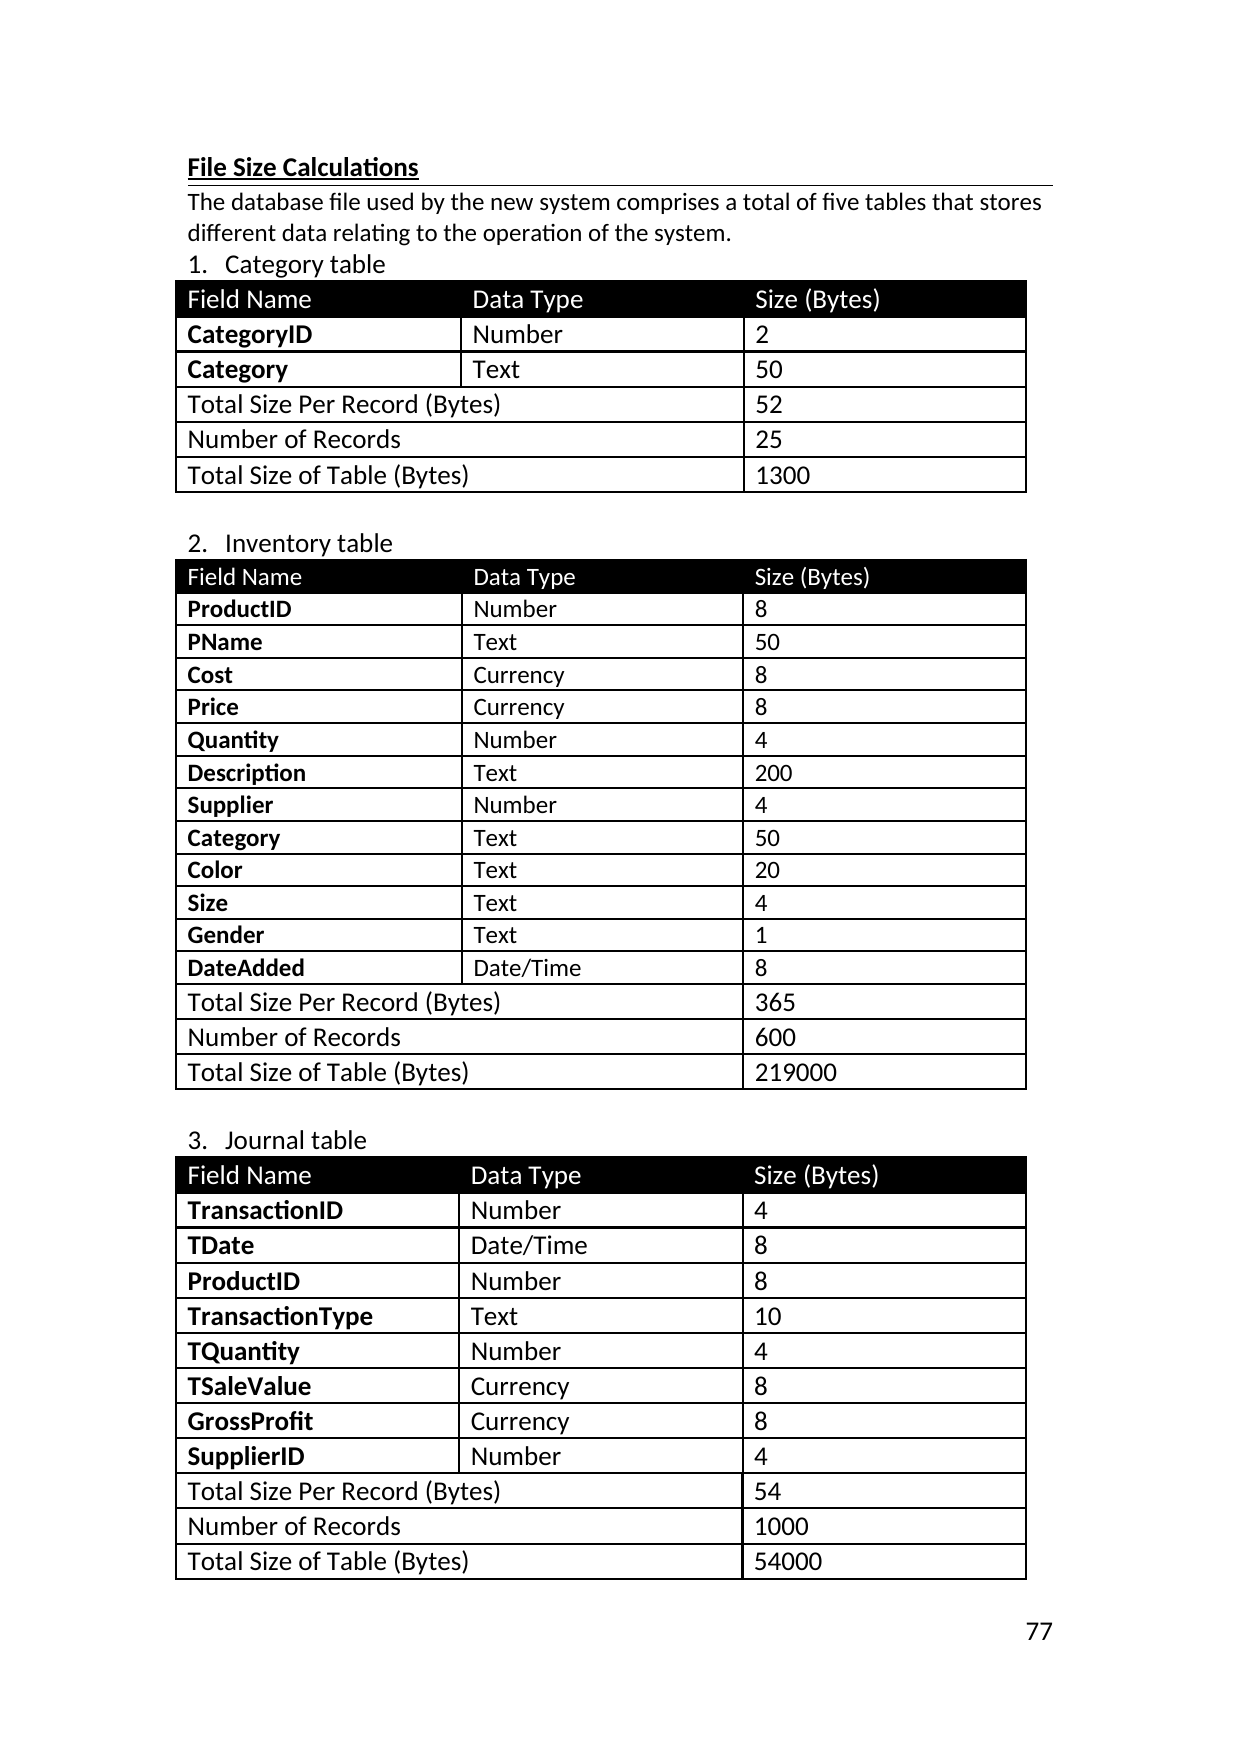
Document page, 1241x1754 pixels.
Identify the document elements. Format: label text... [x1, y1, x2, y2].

table_cell 10 [744, 1299, 1025, 1332]
table_cell 1 [744, 920, 1025, 950]
table_cell TSaleValue [177, 1369, 458, 1402]
table_cell Text [463, 855, 742, 885]
table_cell 600 [744, 1020, 1025, 1053]
table_cell Total Size of Table (Bytes) [177, 458, 743, 491]
text The database file used by the new system comprises a total of five tables that stores different data relating to the operation of the system. [187, 186, 1053, 247]
table_cell 1300 [745, 458, 1025, 491]
table_cell 4 [744, 789, 1025, 820]
table_cell Total Size Per Record (Bytes) [177, 1474, 741, 1507]
table_cell Currency [463, 691, 742, 722]
table_cell 50 [744, 626, 1025, 657]
table_header Size (Bytes) [744, 561, 1025, 592]
table_cell Text [463, 626, 742, 657]
table_cell 52 [745, 388, 1025, 421]
table_cell 2 [745, 318, 1025, 350]
table_header Field Name [177, 282, 460, 315]
table_cell Currency [460, 1369, 742, 1402]
table_cell Size [177, 887, 461, 918]
table_cell Gender [177, 920, 461, 950]
subtitle File Size Calculations [187, 150, 1053, 186]
table_header Data Type [462, 282, 743, 315]
table_cell Price [177, 691, 461, 722]
table_cell Text [463, 822, 742, 852]
table_header Size (Bytes) [744, 1158, 1025, 1191]
table_cell 4 [744, 1334, 1025, 1367]
table_cell 4 [744, 1439, 1025, 1472]
table_cell Total Size of Table (Bytes) [177, 1545, 741, 1577]
table_cell Text [463, 887, 742, 918]
table_cell Number [463, 789, 742, 820]
table_cell 25 [745, 423, 1025, 456]
table_cell 200 [744, 757, 1025, 787]
table_cell Number of Records [177, 1020, 742, 1053]
table_cell DateAdded [177, 952, 461, 983]
table_cell Cost [177, 659, 461, 689]
table_cell 54000 [744, 1545, 1025, 1577]
table_cell Text [463, 920, 742, 950]
table_cell 54 [744, 1474, 1025, 1507]
table_cell Color [177, 855, 461, 885]
table_cell 365 [744, 985, 1025, 1018]
table_cell Number of Records [177, 423, 743, 456]
table_header Field Name [177, 1158, 458, 1191]
table_cell Currency [460, 1404, 742, 1437]
table_cell CategoryID [177, 318, 460, 350]
table_cell 8 [744, 1229, 1025, 1262]
table_cell SupplierID [177, 1439, 458, 1472]
table_cell Text [460, 1299, 742, 1332]
table_cell Category [177, 822, 461, 852]
table_cell 219000 [744, 1055, 1025, 1088]
table_cell 8 [744, 952, 1025, 983]
table_cell Number [463, 594, 742, 624]
table_cell TQuantity [177, 1334, 458, 1367]
table_cell TransactionType [177, 1299, 458, 1332]
table_cell 8 [744, 1404, 1025, 1437]
table_header Data Type [460, 1158, 742, 1191]
table_cell 8 [744, 691, 1025, 722]
table_cell TDate [177, 1229, 458, 1262]
table_header Size (Bytes) [745, 282, 1025, 315]
table_header Field Name [177, 561, 461, 592]
table_cell Number [460, 1194, 742, 1226]
table_cell 8 [744, 1369, 1025, 1402]
table_cell Currency [463, 659, 742, 689]
table_cell Quantity [177, 724, 461, 754]
table_cell 50 [745, 353, 1025, 386]
table_cell Number [462, 318, 743, 350]
table_header Data Type [463, 561, 742, 592]
table_cell 8 [744, 594, 1025, 624]
table_cell Supplier [177, 789, 461, 820]
table_cell 20 [744, 855, 1025, 885]
table_cell 50 [744, 822, 1025, 852]
table_cell Text [462, 353, 743, 386]
table_cell Number [460, 1439, 742, 1472]
table_cell PName [177, 626, 461, 657]
list Inventory table [187, 526, 1053, 559]
list Journal table [187, 1123, 1053, 1156]
table_cell Total Size Per Record (Bytes) [177, 985, 742, 1018]
table_cell Total Size of Table (Bytes) [177, 1055, 742, 1088]
table_cell Number [463, 724, 742, 754]
table_cell 1000 [744, 1509, 1025, 1542]
table_cell 8 [744, 1264, 1025, 1297]
table_cell Total Size Per Record (Bytes) [177, 388, 743, 421]
table_cell TransactionID [177, 1194, 458, 1226]
table_cell Date/Time [463, 952, 742, 983]
table_cell 4 [744, 887, 1025, 918]
table_cell 8 [744, 659, 1025, 689]
table_cell Number of Records [177, 1509, 741, 1542]
table_cell 4 [744, 724, 1025, 754]
table_cell ProductID [177, 594, 461, 624]
table_cell Number [460, 1264, 742, 1297]
table_cell GrossProfit [177, 1404, 458, 1437]
table_cell Text [463, 757, 742, 787]
list Category table [187, 247, 1053, 280]
table_cell 4 [744, 1194, 1025, 1226]
table_cell Category [177, 353, 460, 386]
table_cell Number [460, 1334, 742, 1367]
table_cell Date/Time [460, 1229, 742, 1262]
table_cell ProductID [177, 1264, 458, 1297]
table_cell Description [177, 757, 461, 787]
